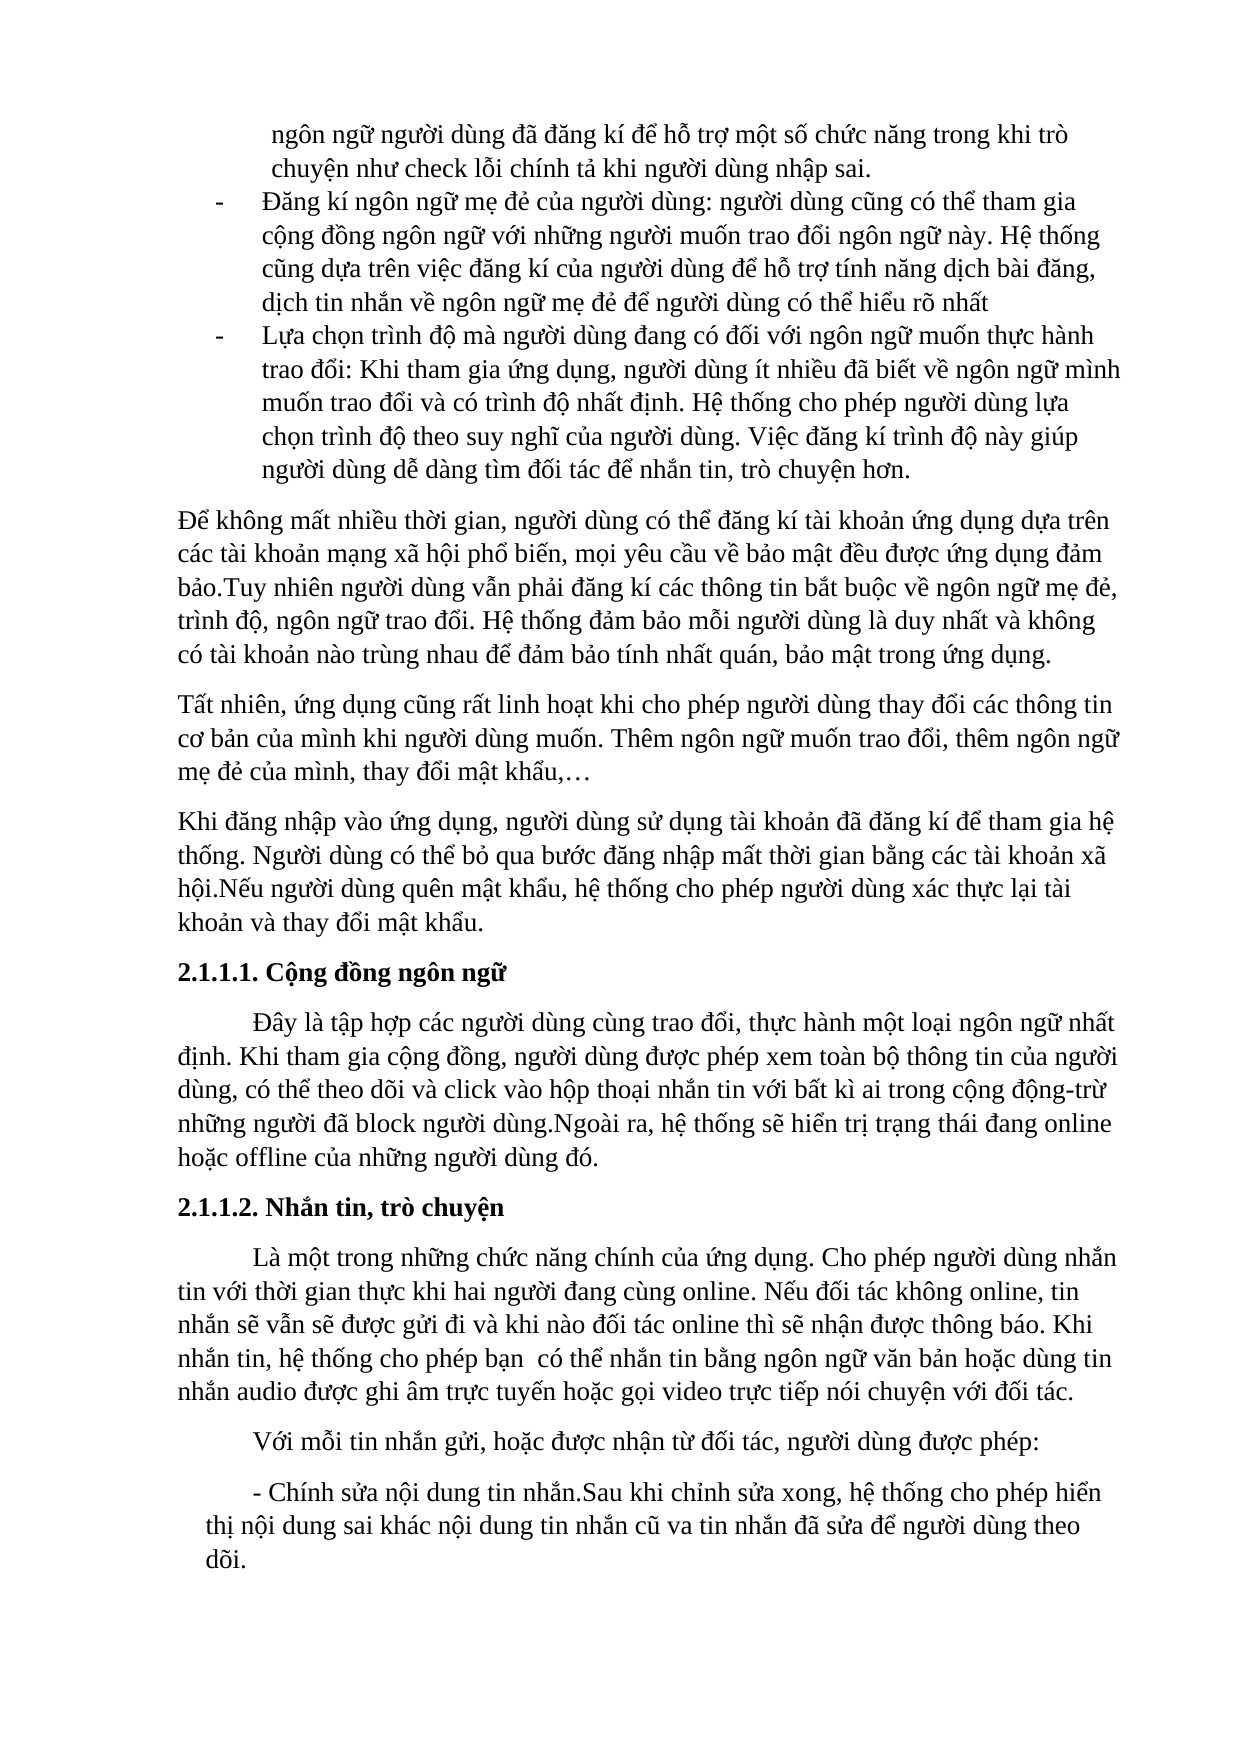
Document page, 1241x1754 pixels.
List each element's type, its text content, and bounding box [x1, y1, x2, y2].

text Với mỗi tin nhắn gửi, hoặc được nhận từ đối tác, người dùng được phép: [177, 1425, 1122, 1457]
text Khi đăng nhập vào ứng dụng, người dùng sử dụng tài khoản đã đăng kí để tham gia hệ thống. Người dùng có thể bỏ qua bước đăng nhập mất thời gian bằng các tài khoản xã hội.Nếu người dùng quên mật khẩu, hệ thống cho phép người dùng xác thực lại tài khoản và thay đổi mật khẩu. [177, 805, 1122, 937]
text Đây là tập hợp các người dùng cùng trao đổi, thực hành một loại ngôn ngữ nhất định. Khi tham gia cộng đồng, người dùng được phép xem toàn bộ thông tin của người dùng, có thể theo dõi và click vào hộp thoại nhắn tin với bất kì ai trong cộng động-trừ những người đã block người dùng.Ngoài ra, hệ thống sẽ hiển trị trạng thái đang online hoặc offline của những người dùng đó. [177, 1006, 1122, 1172]
text 2.1.1.2. Nhắn tin, trò chuyện [177, 1191, 1122, 1222]
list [233, 118, 1122, 183]
text Là một trong những chức năng chính của ứng dụng. Cho phép người dùng nhắn tin với thời gian thực khi hai người đang cùng online. Nếu đối tác không online, tin nhắn sẽ vẫn sẽ được gửi đi và khi nào đối tác online thì sẽ nhận được thông báo. Khi nhắn tin, hệ thống cho phép bạn có thể nhắn tin bằng ngôn ngữ văn bản hoặc dùng tin nhắn audio được ghi âm trực tuyến hoặc gọi video trực tiếp nói chuyện với đối tác. [177, 1241, 1122, 1406]
text Để không mất nhiều thời gian, người dùng có thể đăng kí tài khoản ứng dụng dựa trên các tài khoản mạng xã hội phổ biến, mọi yêu cầu về bảo mật đều được ứng dụng đảm bảo.Tuy nhiên người dùng vẫn phải đăng kí các thông tin bắt buộc về ngôn ngữ mẹ đẻ, trình độ, ngôn ngữ trao đổi. Hệ thống đảm bảo mỗi người dùng là duy nhất và không có tài khoản nào trùng nhau để đảm bảo tính nhất quán, bảo mật trong ứng dụng. [177, 504, 1122, 669]
text 2.1.1.1. Cộng đồng ngôn ngữ [177, 956, 1122, 987]
list Đăng kí ngôn ngữ mẹ đẻ của người dùng: người dùng cũng có thể tham gia cộng đồng ngôn ngữ với những người muốn trao đổi ngôn ngữ này. Hệ thống cũng dựa trên việc đăng kí của người dùng để hỗ trợ tính năng dịch bài đăng, dịch tin nhắn về ngôn ngữ mẹ đẻ để người dùng có thể hiểu rõ nhất [215, 185, 1122, 317]
text - Chính sửa nội dung tin nhắn.Sau khi chỉnh sửa xong, hệ thống cho phép hiển thị nội dung sai khác nội dung tin nhắn cũ va tin nhắn đã sửa để người dùng theo dõi. [205, 1476, 1122, 1574]
text Tất nhiên, ứng dụng cũng rất linh hoạt khi cho phép người dùng thay đổi các thông tin cơ bản của mình khi người dùng muốn. Thêm ngôn ngữ muốn trao đổi, thêm ngôn ngữ mẹ đẻ của mình, thay đổi mật khẩu,… [177, 688, 1122, 786]
list Lựa chọn trình độ mà người dùng đang có đối với ngôn ngữ muốn thực hành trao đổi: Khi tham gia ứng dụng, người dùng ít nhiều đã biết về ngôn ngữ mình muốn trao đổi và có trình độ nhất định. Hệ thống cho phép người dùng lựa chọn trình độ theo suy nghĩ của người dùng. Việc đăng kí trình độ này giúp người dùng dễ dàng tìm đối tác để nhắn tin, trò chuyện hơn. [215, 319, 1122, 485]
